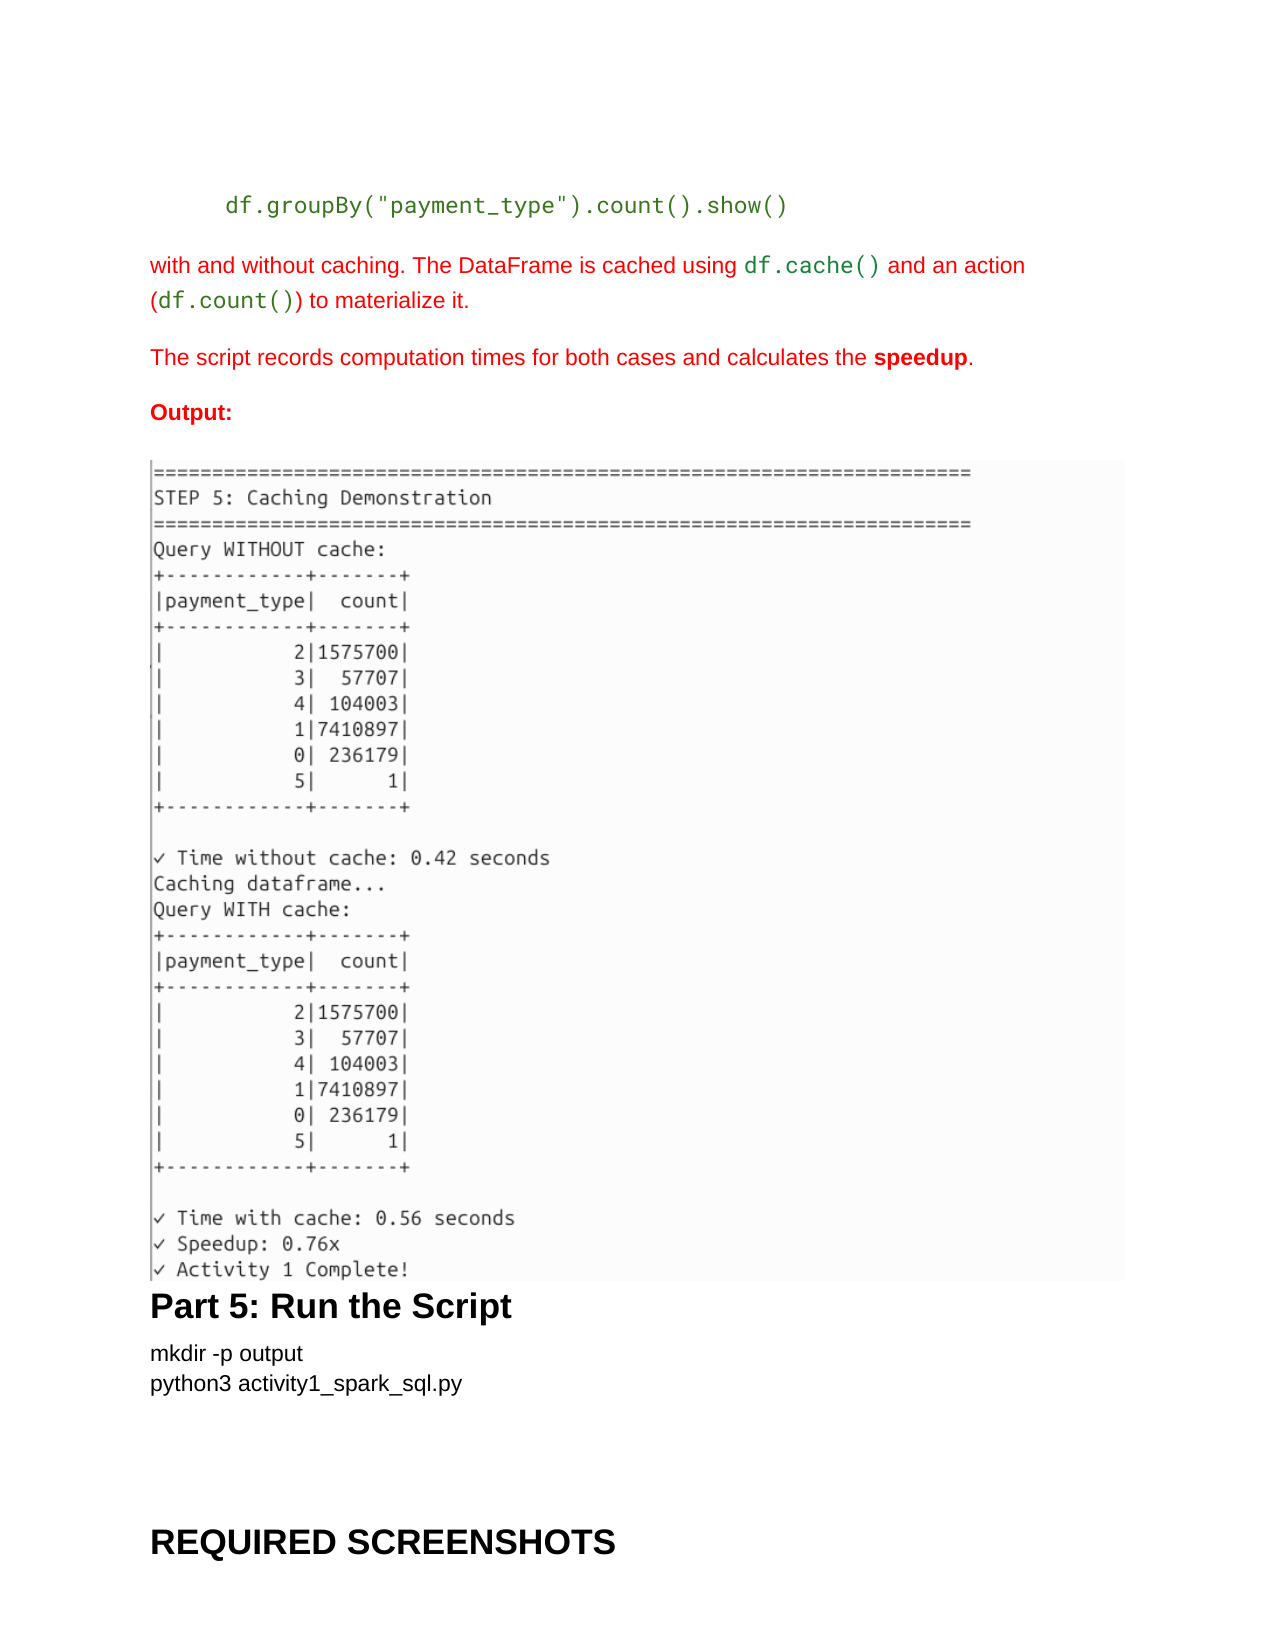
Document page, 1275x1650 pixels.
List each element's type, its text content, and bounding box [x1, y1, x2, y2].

text with and without caching. The DataFrame is cached using df.cache() and an action (df.count()) to materialize it. [150, 249, 1125, 314]
subtitle Part 5: Run the Script [150, 1285, 1125, 1326]
text df.groupBy("payment_type").count().show() [225, 189, 1125, 220]
text Output: [150, 399, 1125, 425]
text The script records computation times for both cases and calculates the speedup. [150, 344, 1125, 370]
picture [150, 460, 1125, 1281]
text python3 activity1_spark_sql.py [150, 1370, 1125, 1397]
subtitle REQUIRED SCREENSHOTS [150, 1521, 1125, 1562]
text mkdir -p output [150, 1340, 1125, 1366]
